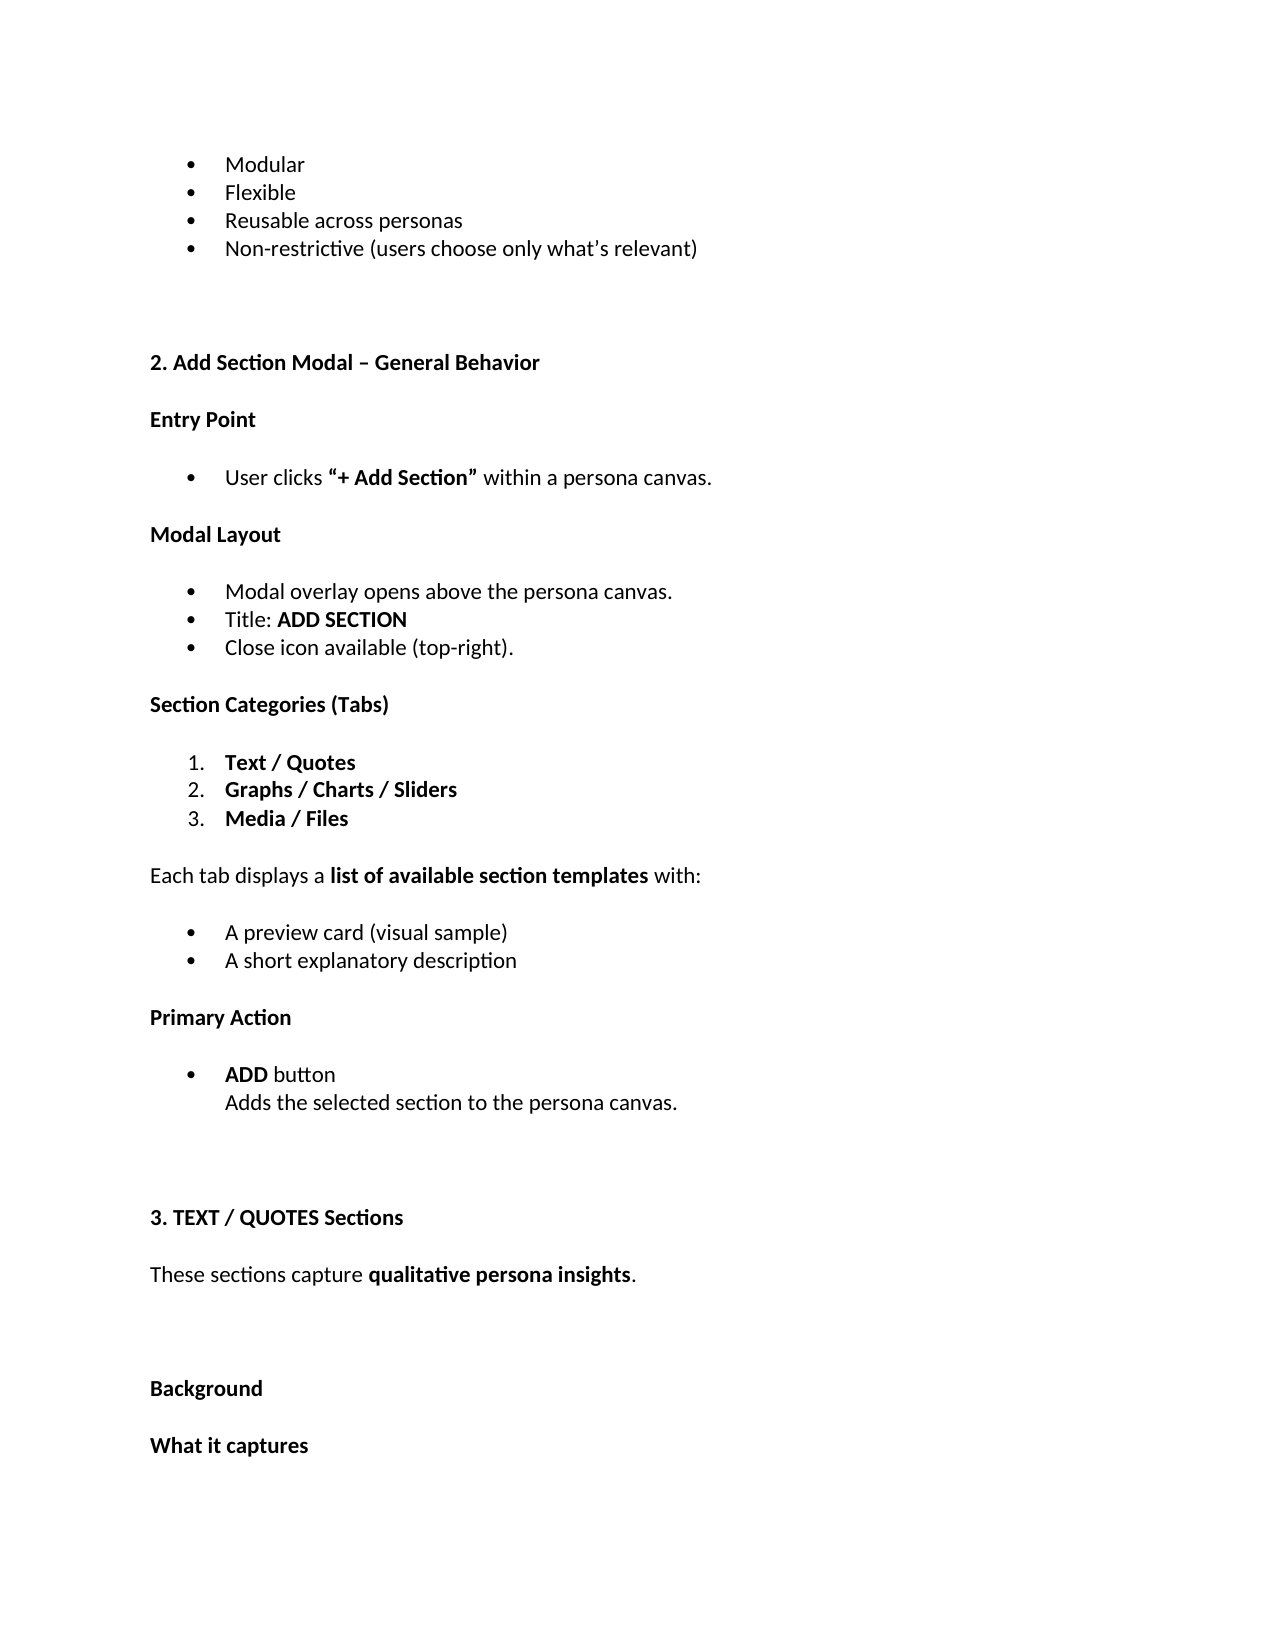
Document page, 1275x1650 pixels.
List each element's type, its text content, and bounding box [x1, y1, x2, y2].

list Modular [187, 150, 1125, 178]
list Title: ADD SECTION [187, 605, 1125, 633]
list ADD button Adds the selected section to the persona canvas. [187, 1060, 1125, 1116]
text Background [150, 1374, 1125, 1402]
text Entry Point [150, 406, 1125, 434]
list A short explanatory description [187, 946, 1125, 974]
text 2. Add Section Modal – General Behavior [150, 348, 1125, 376]
list Graphs / Charts / Sliders [187, 776, 1125, 804]
list Modal overlay opens above the persona canvas. [187, 577, 1125, 605]
text Section Categories (Tabs) [150, 690, 1125, 718]
text What it captures [150, 1432, 1125, 1459]
text 3. TEXT / QUOTES Sections [150, 1203, 1125, 1231]
list Media / Files [187, 804, 1125, 832]
list Flexible [187, 178, 1125, 206]
list Close icon available (top-right). [187, 633, 1125, 661]
list Reusable across personas [187, 206, 1125, 234]
list User clicks “+ Add Section” within a persona canvas. [187, 463, 1125, 491]
text Each tab displays a list of available section templates with: [150, 861, 1125, 889]
text These sections capture qualitative persona insights. [150, 1260, 1125, 1288]
list Text / Quotes [187, 748, 1125, 776]
text Primary Action [150, 1003, 1125, 1031]
text Modal Layout [150, 520, 1125, 548]
list A preview card (visual sample) [187, 918, 1125, 946]
list Non-restrictive (users choose only what’s relevant) [187, 234, 1125, 262]
